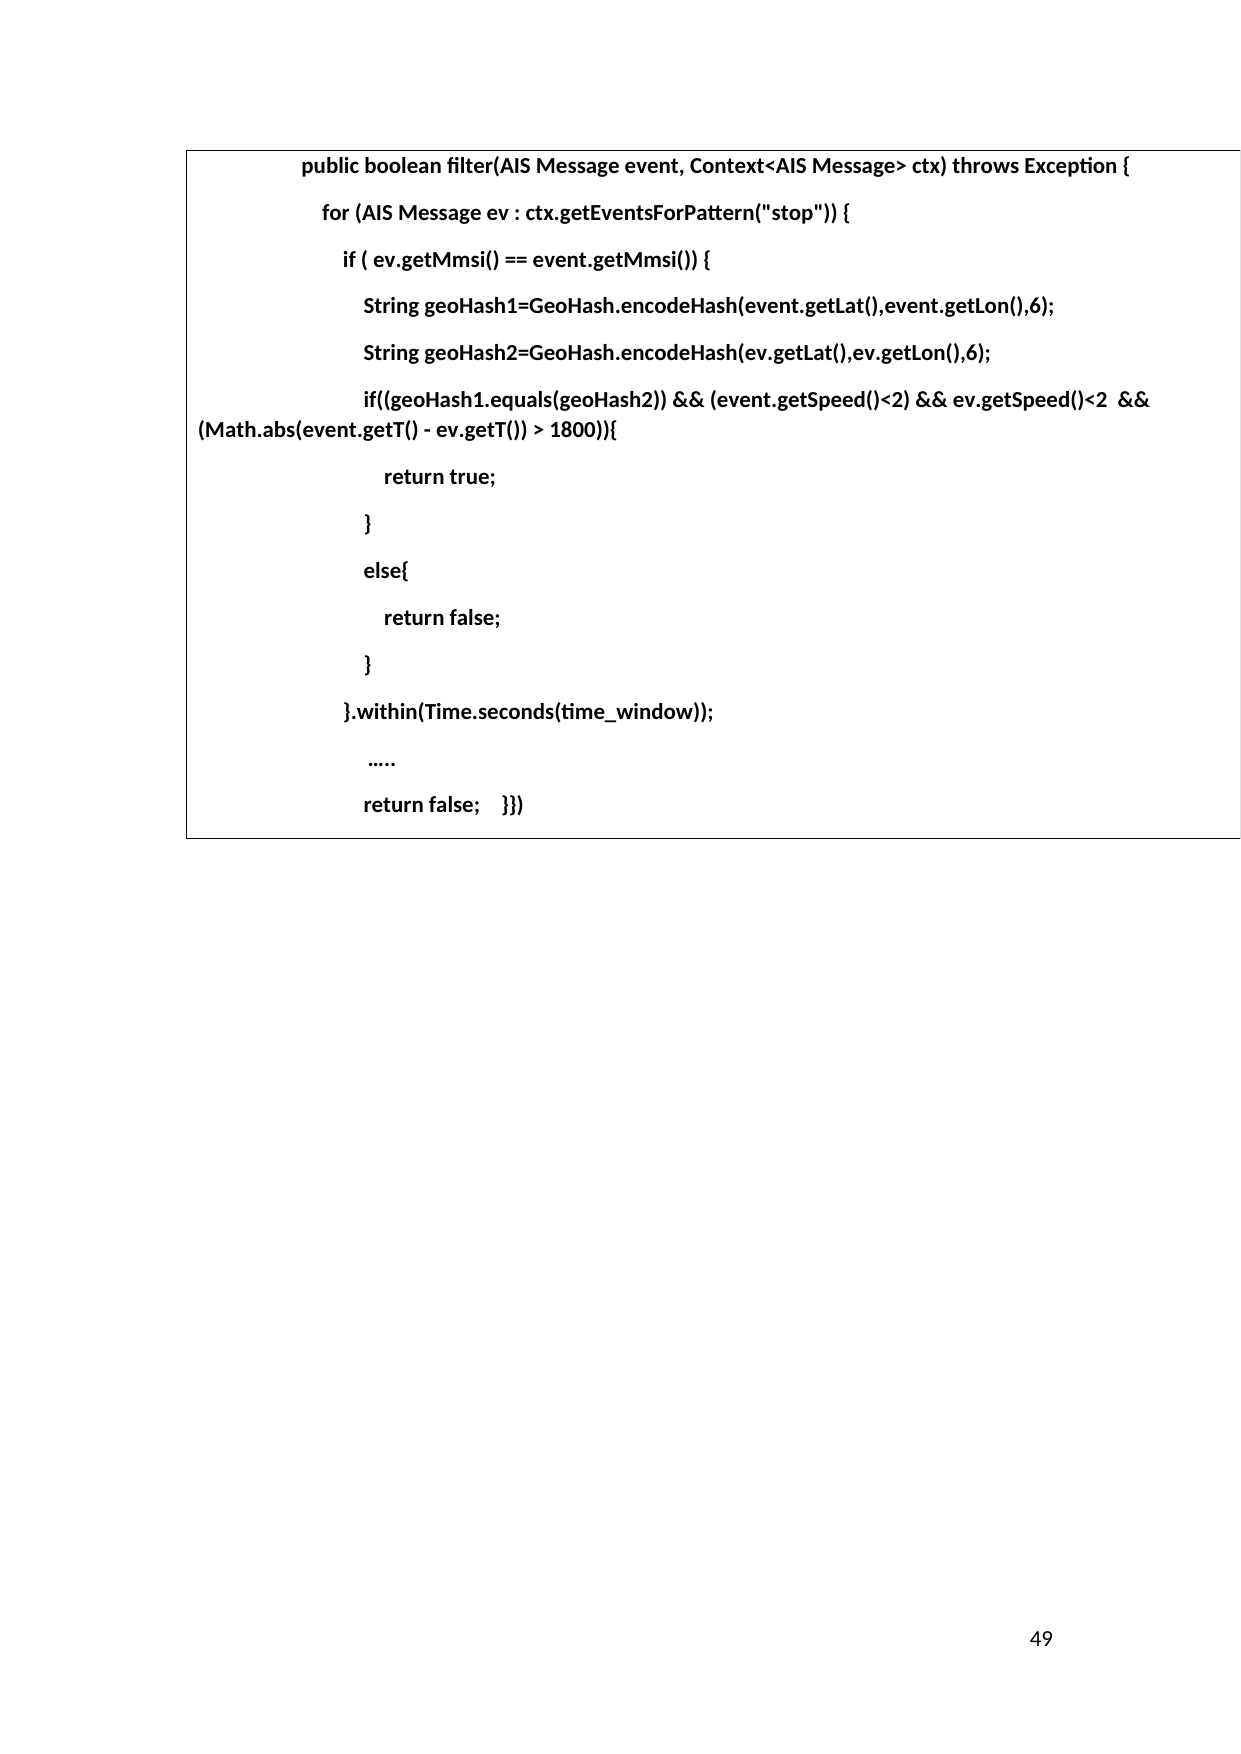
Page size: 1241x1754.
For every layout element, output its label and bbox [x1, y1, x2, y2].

table_header [187, 151, 1240, 837]
